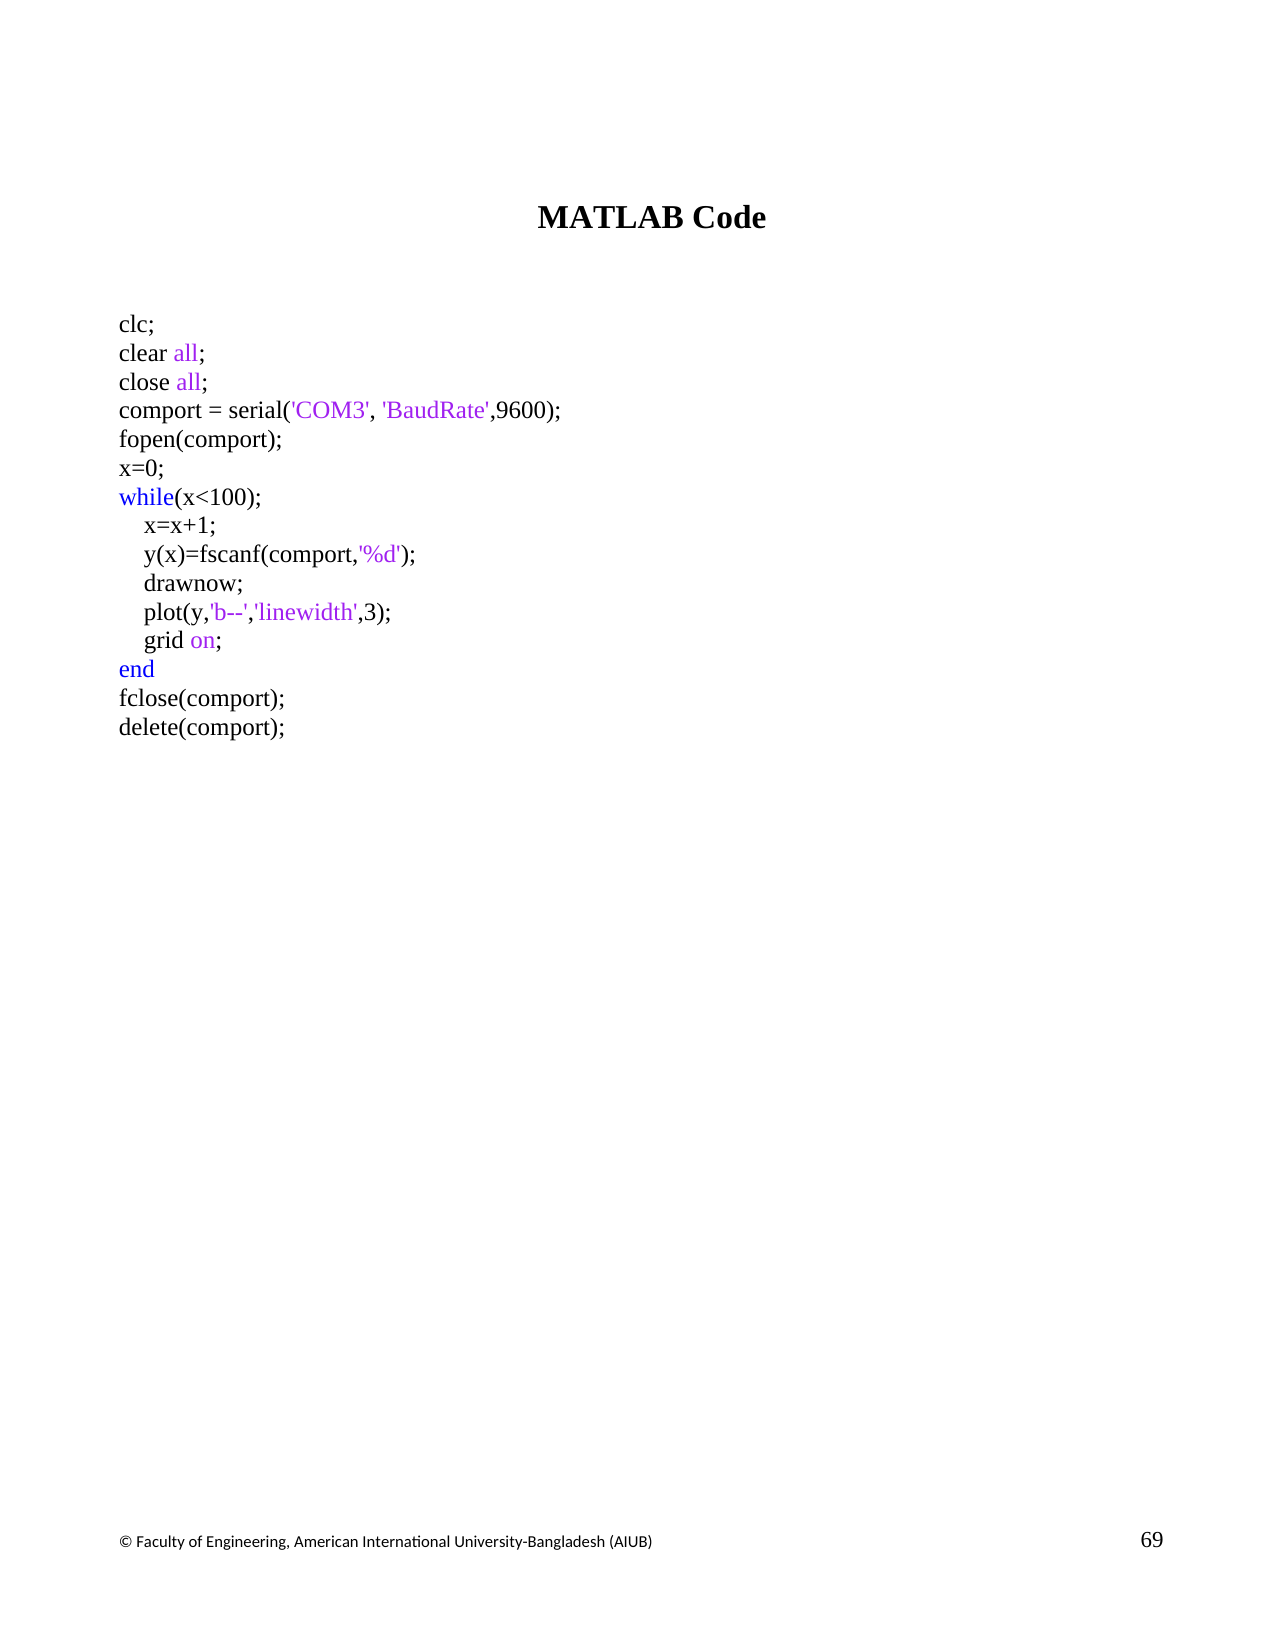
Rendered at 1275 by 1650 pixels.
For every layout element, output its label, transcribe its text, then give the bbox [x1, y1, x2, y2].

text x=0; [118, 453, 1185, 482]
text x=x+1; [118, 510, 1185, 539]
text close all; [118, 367, 1185, 395]
text while(x<100); [118, 482, 1185, 510]
text clc; [118, 309, 1185, 338]
text MATLAB Code [118, 198, 1185, 236]
text fclose(comport); [118, 683, 1185, 712]
text grid on; [118, 625, 1185, 654]
text fopen(comport); [118, 424, 1185, 453]
text plot(y,'b--','linewidth',3); [118, 597, 1185, 625]
text y(x)=fscanf(comport,'%d'); [118, 539, 1185, 568]
text comport = serial('COM3', 'BaudRate',9600); [118, 395, 1185, 424]
text drawnow; [118, 568, 1185, 597]
text end [118, 654, 1185, 683]
text clear all; [118, 338, 1185, 367]
text delete(comport); [118, 712, 1185, 740]
